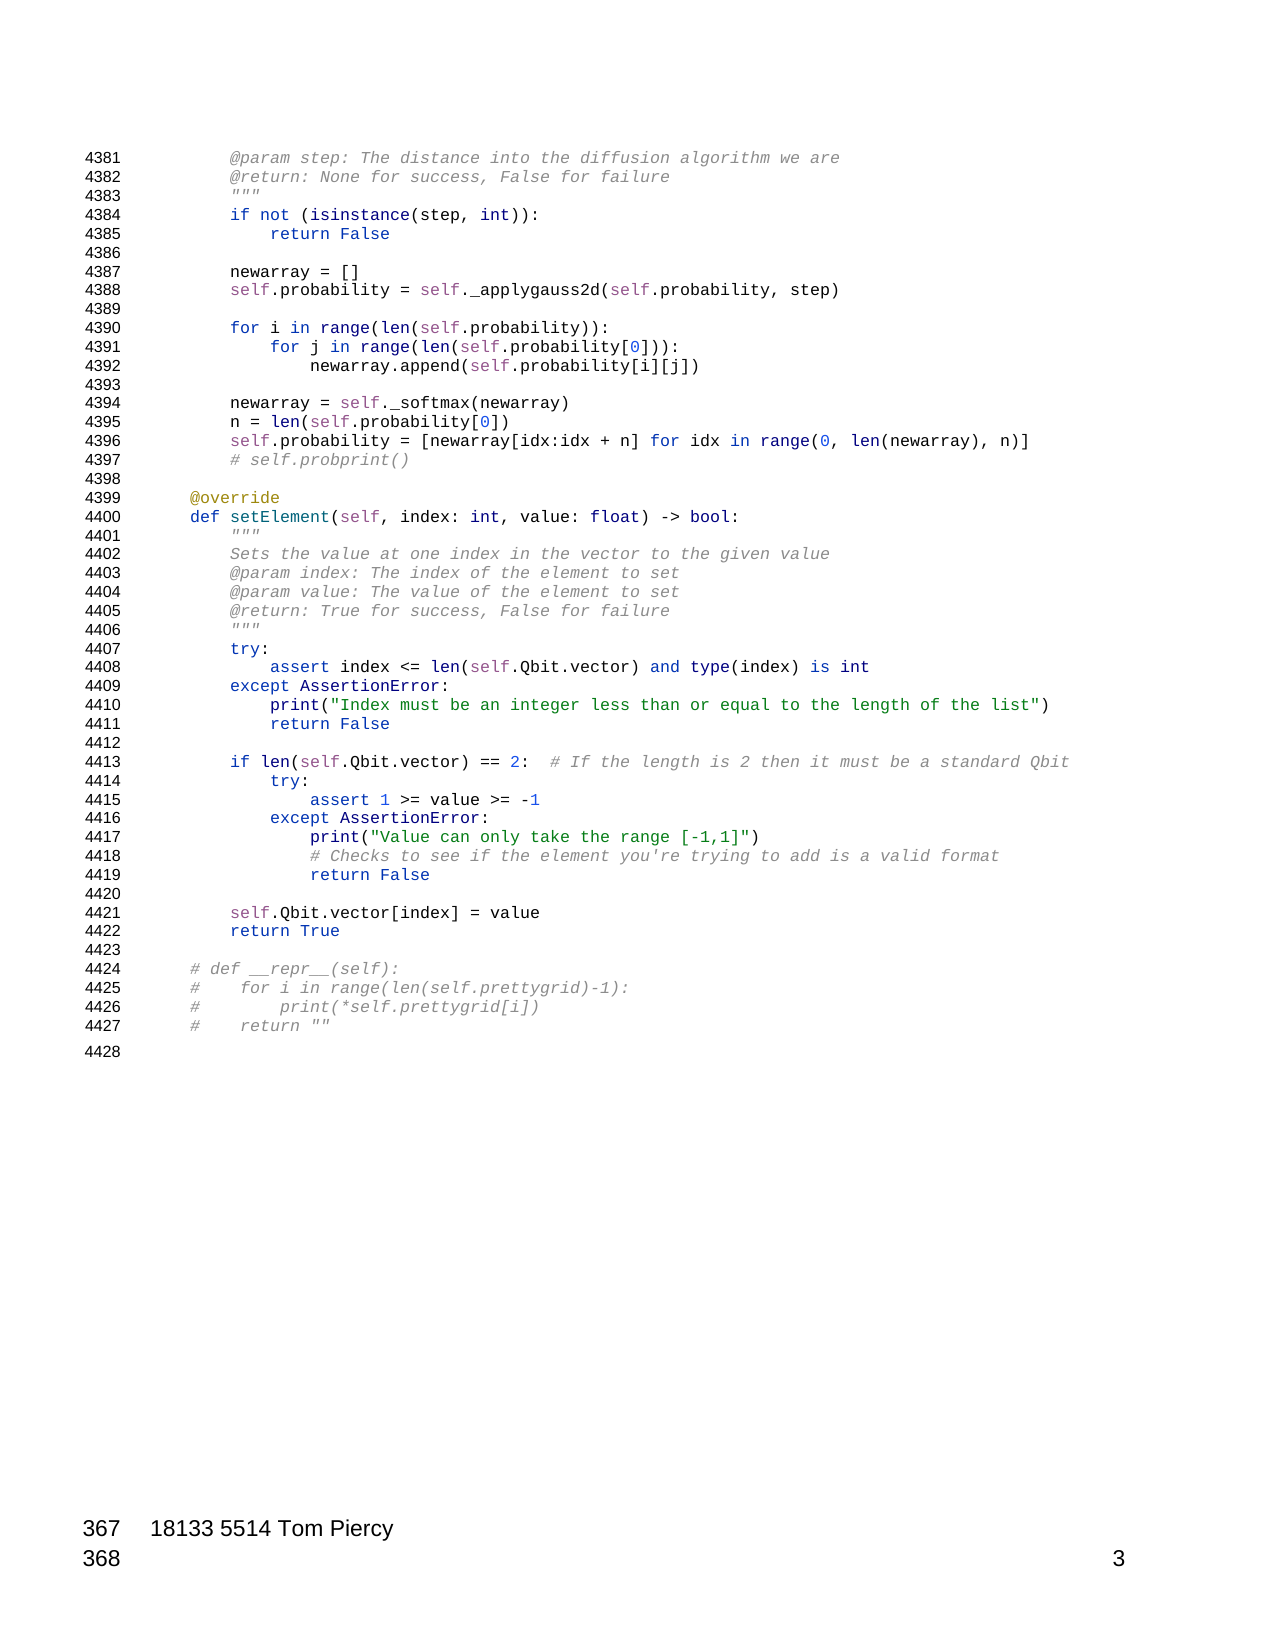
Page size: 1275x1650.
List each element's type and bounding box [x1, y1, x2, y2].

picture [293, 513, 299, 522]
text [150, 150, 1125, 1036]
